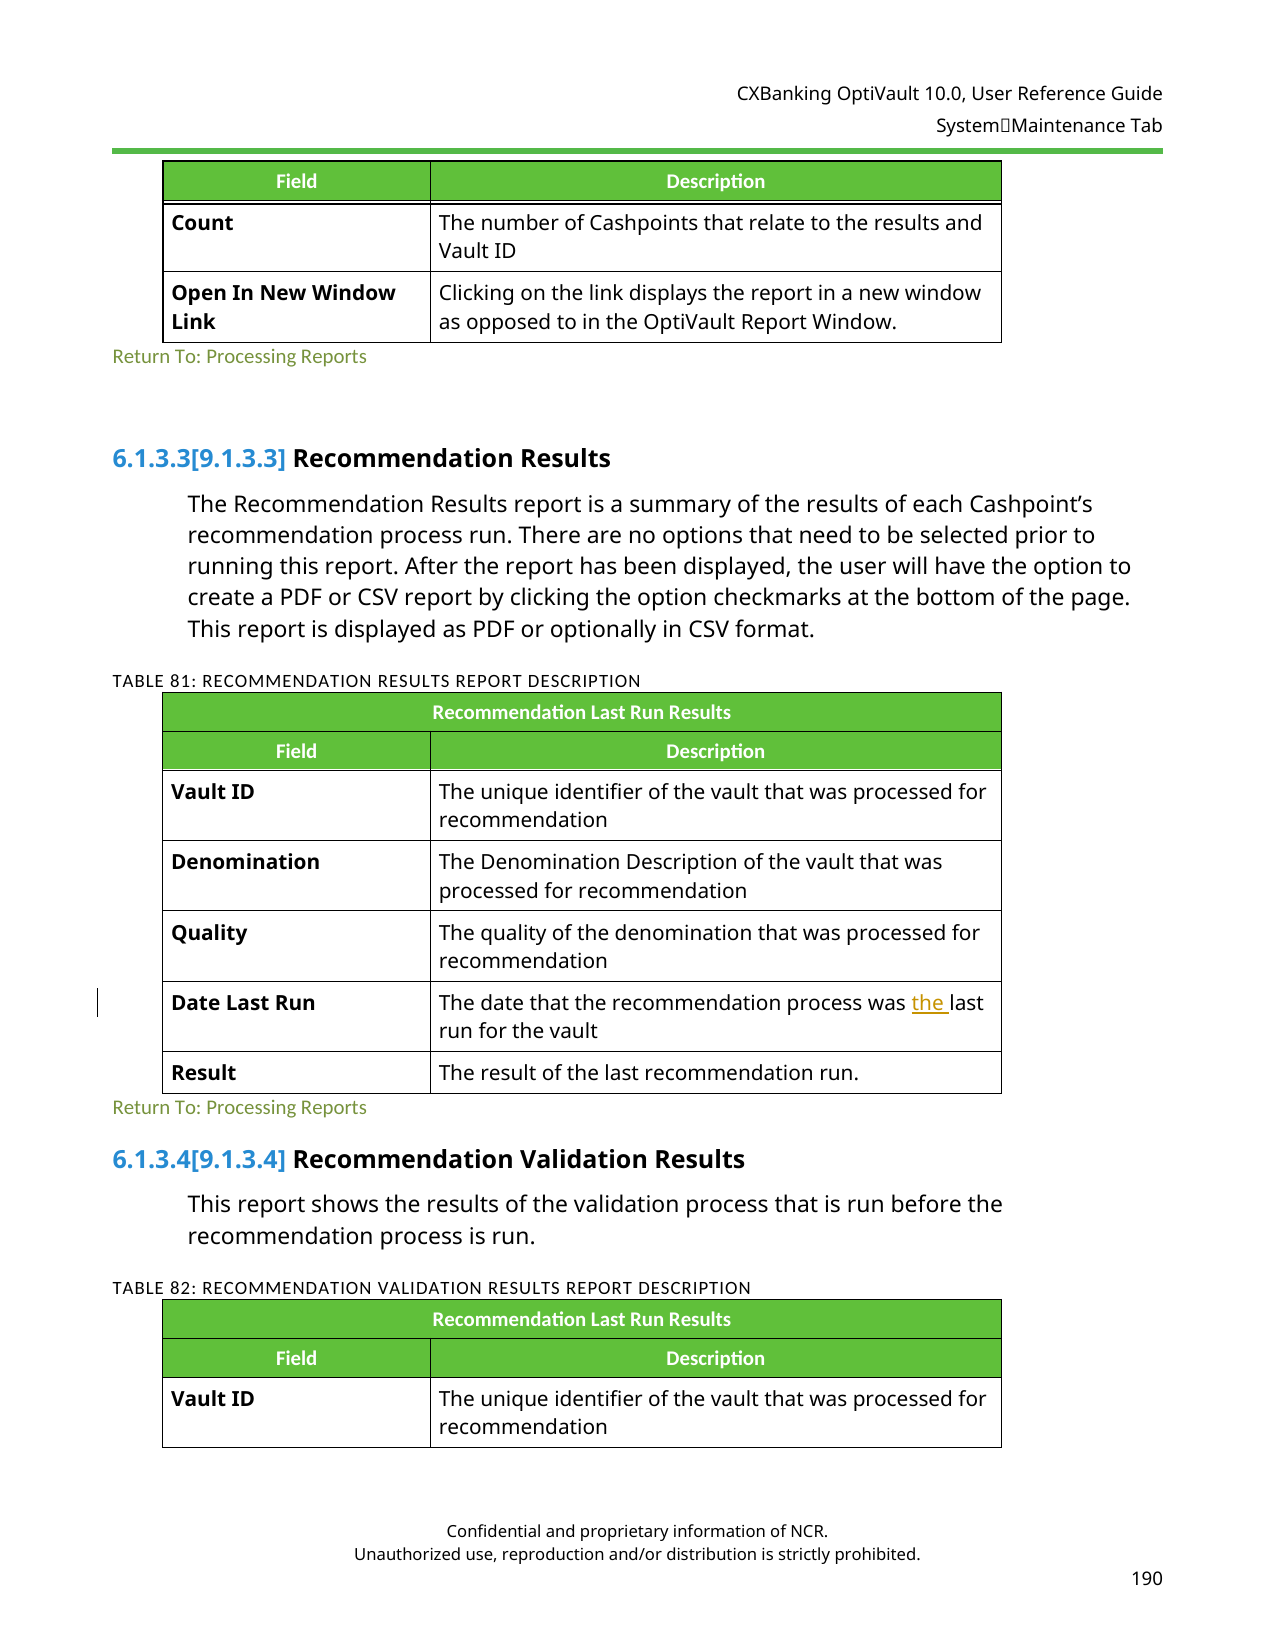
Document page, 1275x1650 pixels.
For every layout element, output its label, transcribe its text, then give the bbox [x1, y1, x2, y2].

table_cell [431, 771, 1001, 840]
subtitle Recommendation Results [112, 441, 1163, 475]
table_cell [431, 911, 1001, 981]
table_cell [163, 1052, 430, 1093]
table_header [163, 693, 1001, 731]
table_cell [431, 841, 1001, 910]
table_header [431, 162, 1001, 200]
text This report shows the results of the validation process that is run before the recommendation process is run. [187, 1188, 1163, 1251]
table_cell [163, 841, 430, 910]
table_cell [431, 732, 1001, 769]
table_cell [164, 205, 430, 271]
text Return To: Processing Reports [112, 1094, 1163, 1120]
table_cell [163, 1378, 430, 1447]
subtitle Recommendation Validation Results [112, 1142, 1163, 1176]
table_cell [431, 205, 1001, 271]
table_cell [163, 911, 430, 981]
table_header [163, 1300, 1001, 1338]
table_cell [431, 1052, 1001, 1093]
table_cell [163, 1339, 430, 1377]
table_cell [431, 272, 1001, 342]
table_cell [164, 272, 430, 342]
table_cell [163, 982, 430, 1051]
text The Recommendation Results report is a summary of the results of each Cashpoint’s recommendation process run. There are no options that need to be selected prior to running this report. After the report has been displayed, the user will have the option to create a PDF or CSV report by clicking the option checkmarks at the bottom of the page. This report is displayed as PDF or optionally in CSV format. [187, 487, 1163, 644]
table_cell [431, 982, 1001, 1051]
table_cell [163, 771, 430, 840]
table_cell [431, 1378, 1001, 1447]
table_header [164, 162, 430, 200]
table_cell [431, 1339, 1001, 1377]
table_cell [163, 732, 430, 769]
text Return To: Processing Reports [112, 343, 1163, 369]
